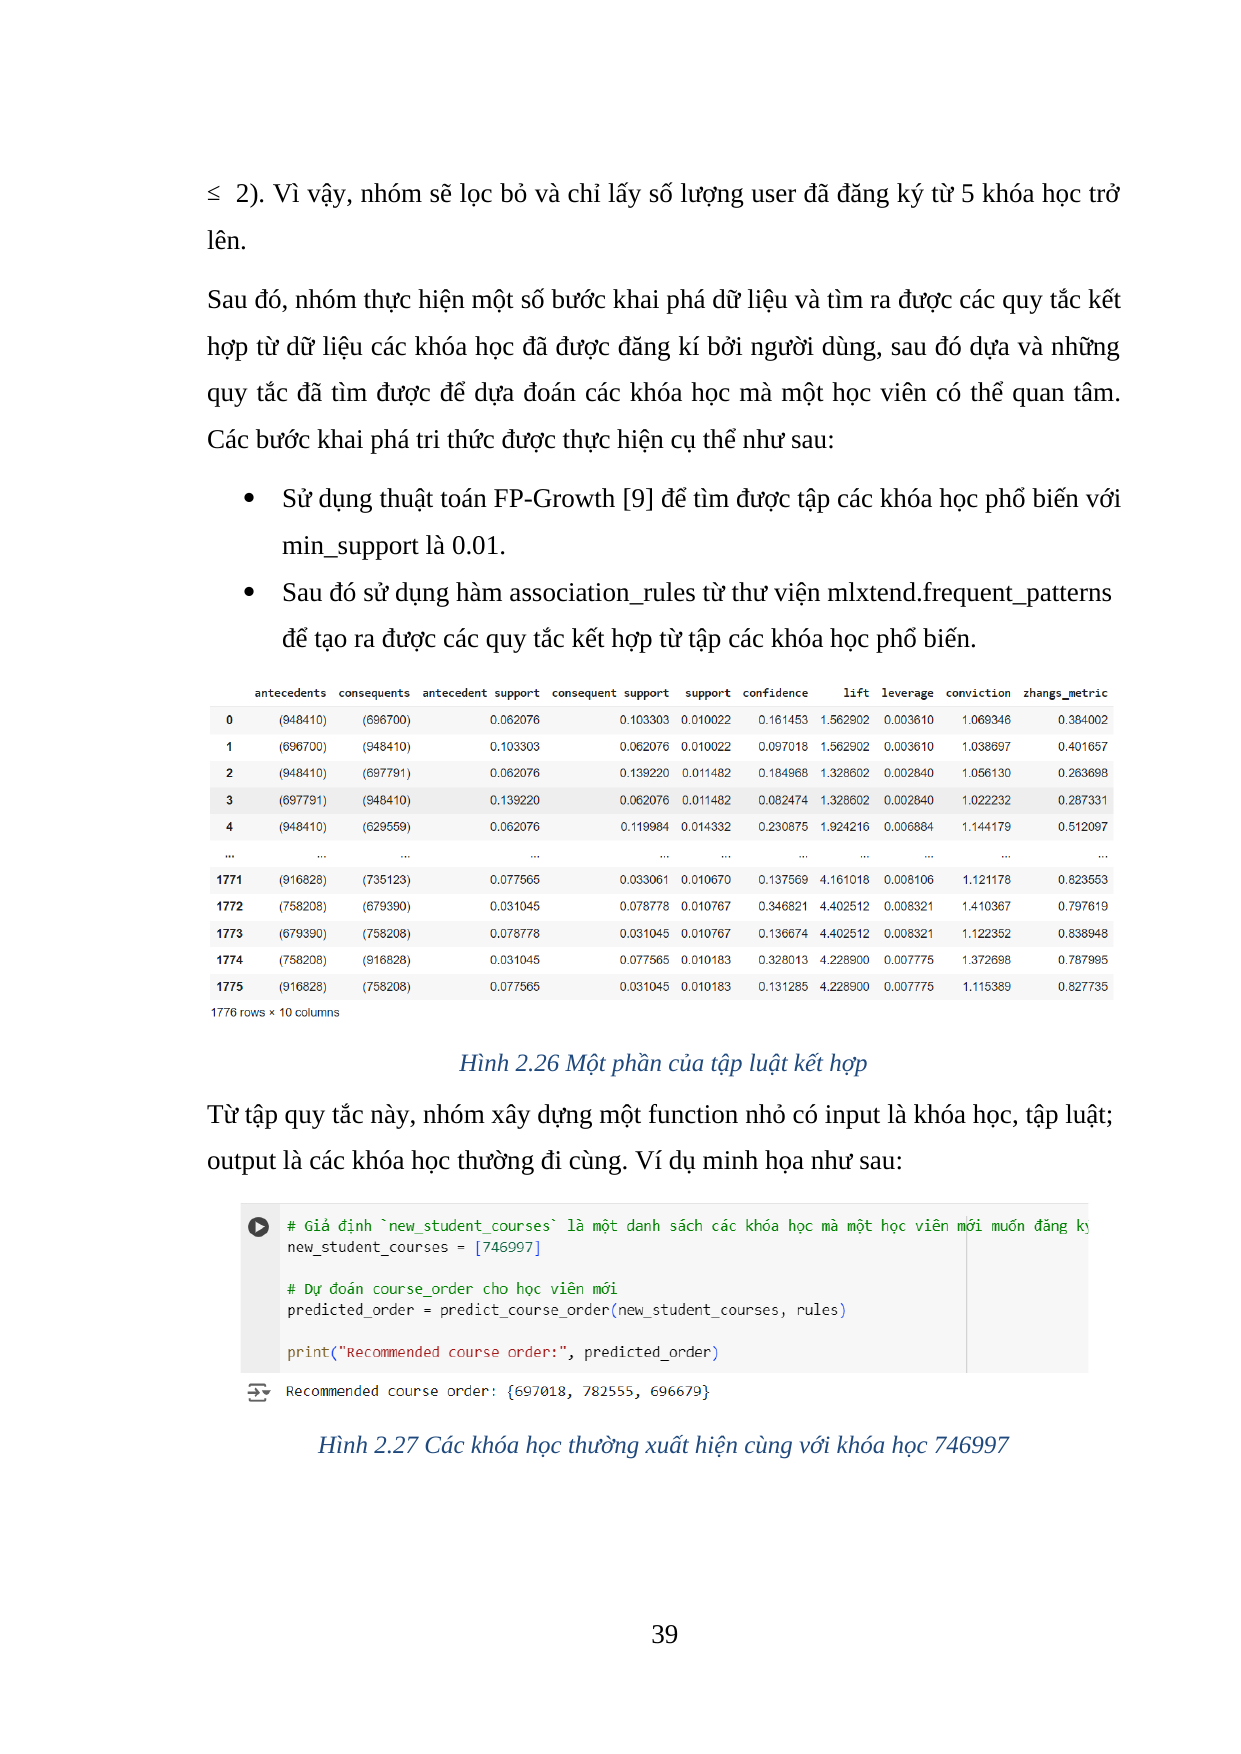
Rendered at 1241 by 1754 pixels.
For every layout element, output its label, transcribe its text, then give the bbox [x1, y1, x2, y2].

text Sau đó, nhóm thực hiện một số bước khai phá dữ liệu và tìm ra được các quy tắc kết hợp từ dữ liệu các khóa học đã được đăng kí bởi người dùng, sau đó dựa và những quy tắc đã tìm được để dựa đoán các khóa học mà một học viên có thể quan tâm. Các bước khai phá tri thức được thực hiện cụ thể như sau: [207, 283, 1122, 454]
picture [207, 681, 1122, 1021]
picture [240, 1203, 1089, 1402]
text Từ tập quy tắc này, nhóm xây dựng một function nhỏ có input là khóa học, tập luật; output là các khóa học thường đi cùng. Ví dụ minh họa như sau: [207, 1098, 1122, 1176]
list Sử dụng thuật toán FP-Growth để tìm được tập các khóa học phổ biến với min_support là 0.01. [244, 482, 1122, 560]
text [207, 177, 1122, 255]
list Sau đó sử dụng hàm association_rules từ thư viện mlxtend.frequent_patterns để tạo ra được các quy tắc kết hợp từ tập các khóa học phổ biến. [244, 576, 1122, 653]
